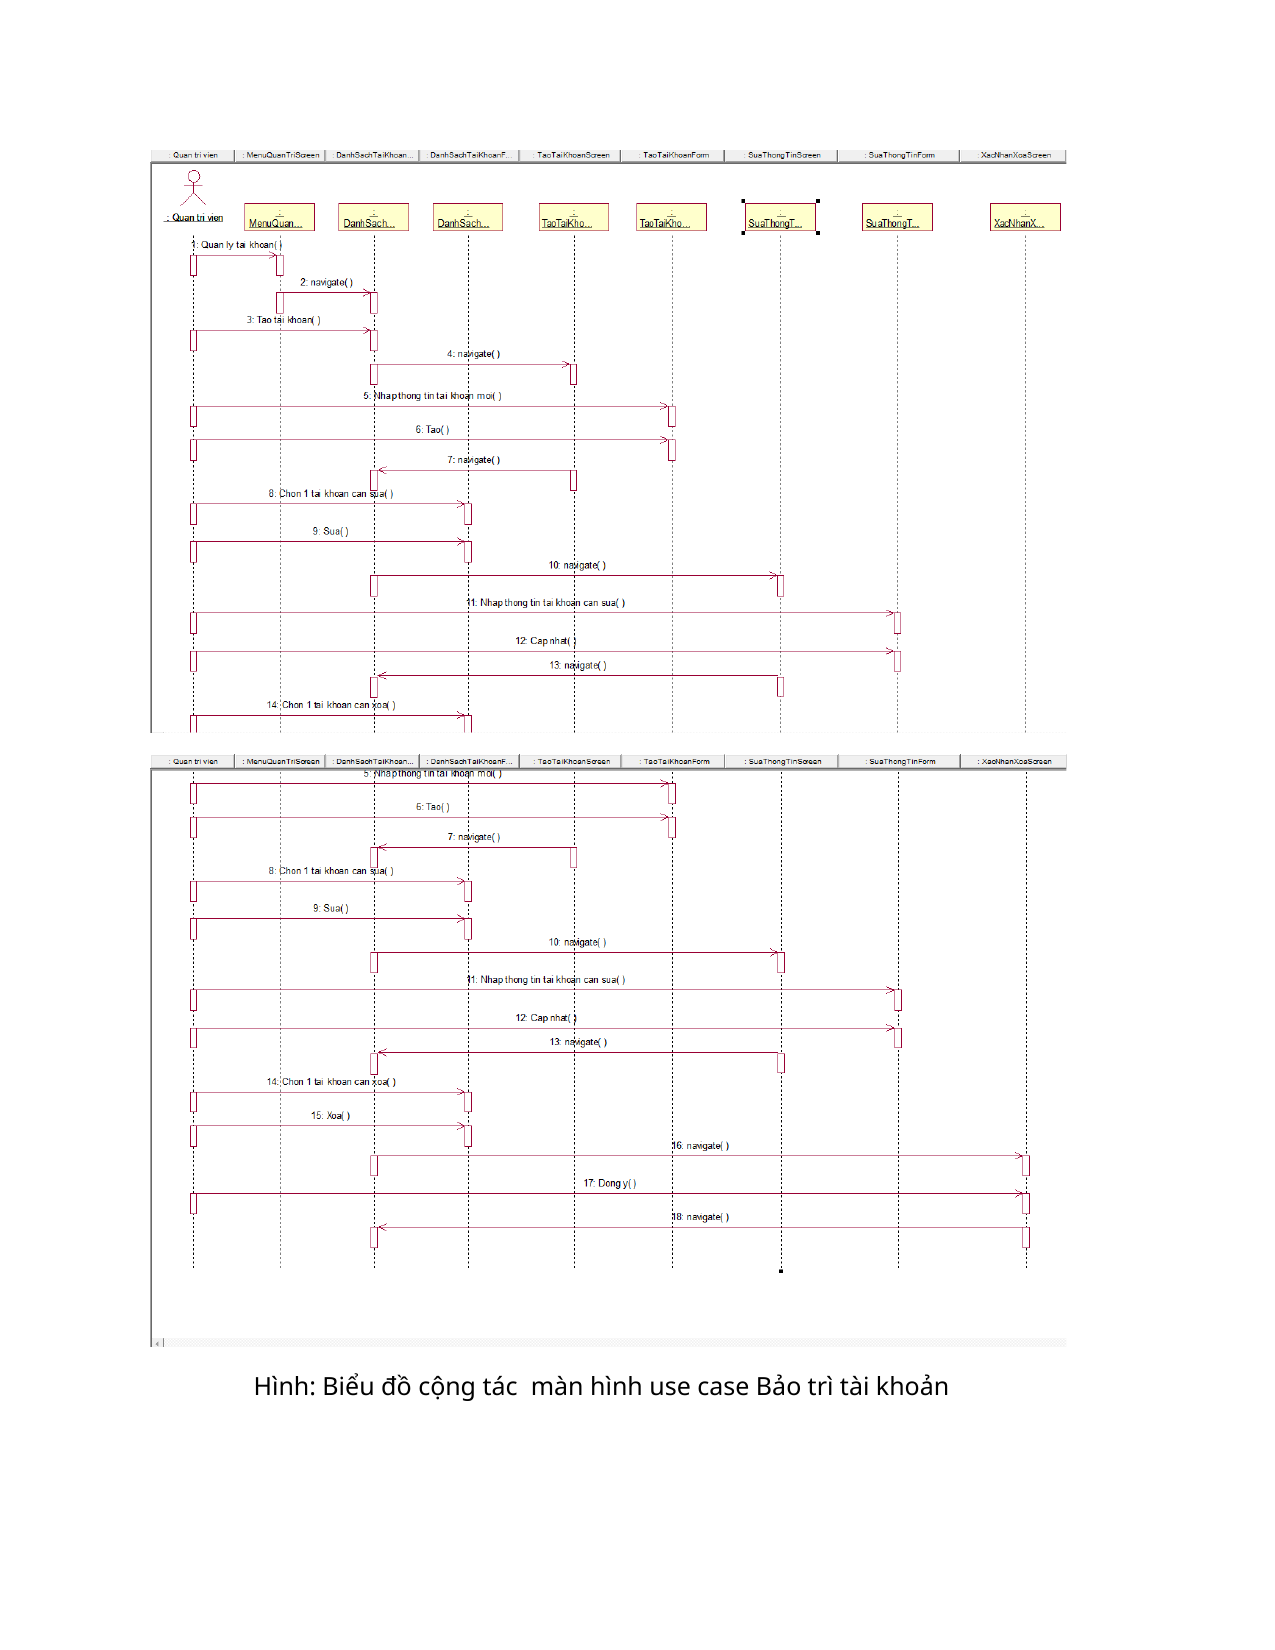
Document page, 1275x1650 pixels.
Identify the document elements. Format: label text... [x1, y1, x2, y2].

picture [150, 150, 1067, 733]
picture [150, 754, 1067, 1347]
text Hình: Biểu đồ cộng tác màn hình use case Bảo trì tài khoản [150, 1368, 1125, 1403]
